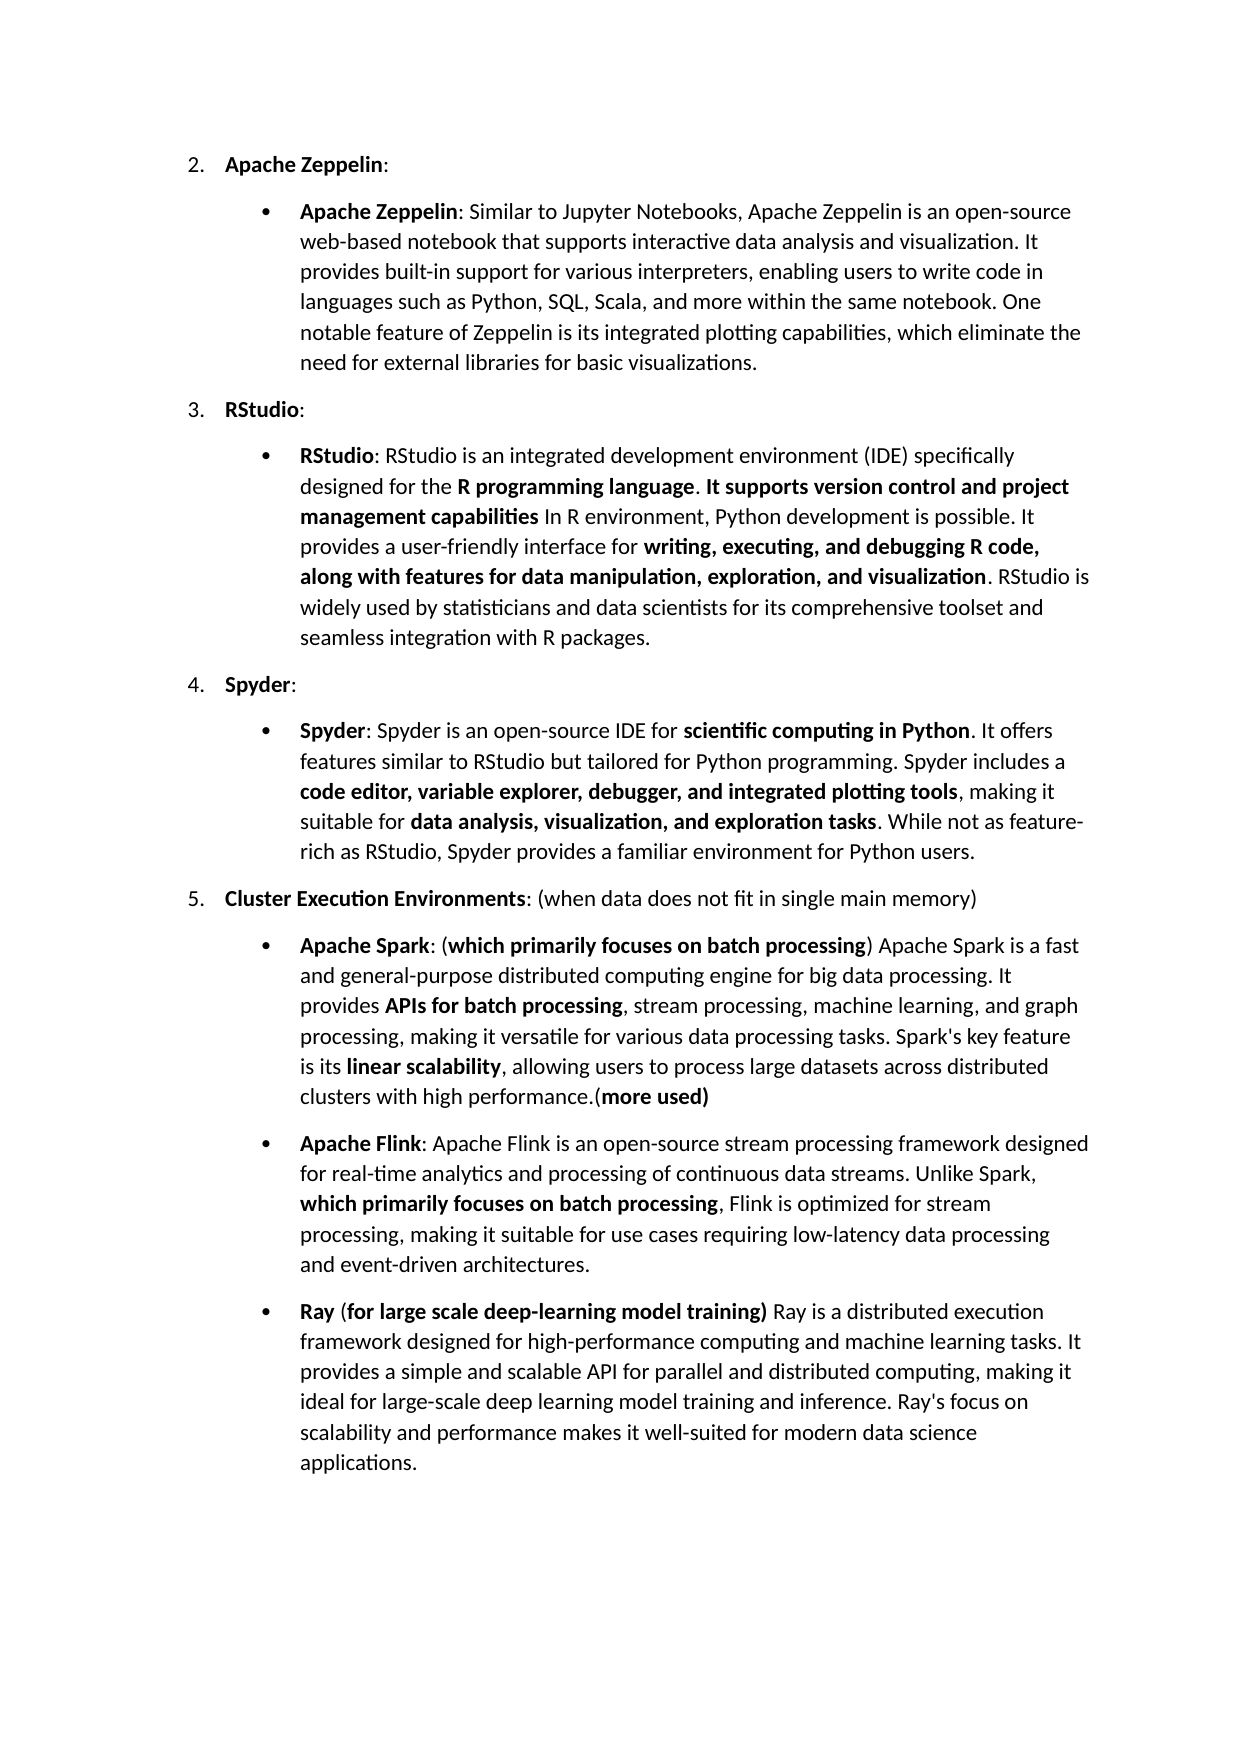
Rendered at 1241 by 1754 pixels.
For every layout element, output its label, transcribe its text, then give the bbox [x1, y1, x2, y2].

list RStudio: RStudio is an integrated development environment (IDE) specifically designed for the R programming language. It supports version control and project management capabilities In R environment, Python development is possible. It provides a user-friendly interface for writing, executing, and debugging R code, along with features for data manipulation, exploration, and visualization. RStudio is widely used by statisticians and data scientists for its comprehensive toolset and seamless integration with R packages. [262, 442, 1090, 651]
list Spyder: Spyder is an open-source IDE for scientific computing in Python. It offers features similar to RStudio but tailored for Python programming. Spyder includes a code editor, variable explorer, debugger, and integrated plotting tools, making it suitable for data analysis, visualization, and exploration tasks. While not as feature-rich as RStudio, Spyder provides a familiar environment for Python users. [262, 717, 1090, 866]
list RStudio: [187, 395, 1090, 423]
list Spyder: [187, 670, 1090, 698]
list Apache Zeppelin: [187, 150, 1090, 178]
list Apache Flink: Apache Flink is an open-source stream processing framework designed for real-time analytics and processing of continuous data streams. Unlike Spark, which primarily focuses on batch processing, Flink is optimized for stream processing, making it suitable for use cases requiring low-latency data processing and event-driven architectures. [262, 1129, 1090, 1278]
list Apache Spark: (which primarily focuses on batch processing) Apache Spark is a fast and general-purpose distributed computing engine for big data processing. It provides APIs for batch processing, stream processing, machine learning, and graph processing, making it versatile for various data processing tasks. Spark's key feature is its linear scalability, allowing users to process large datasets across distributed clusters with high performance.(more used) [262, 931, 1090, 1110]
list Apache Zeppelin: Similar to Jupyter Notebooks, Apache Zeppelin is an open-source web-based notebook that supports interactive data analysis and visualization. It provides built-in support for various interpreters, enabling users to write code in languages such as Python, SQL, Scala, and more within the same notebook. One notable feature of Zeppelin is its integrated plotting capabilities, which eliminate the need for external libraries for basic visualizations. [262, 197, 1090, 376]
list Cluster Execution Environments: (when data does not fit in single main memory) [187, 884, 1090, 912]
list Ray (for large scale deep-learning model training) Ray is a distributed execution framework designed for high-performance computing and machine learning tasks. It provides a simple and scalable API for parallel and distributed computing, making it ideal for large-scale deep learning model training and inference. Ray's focus on scalability and performance makes it well-suited for modern data science applications. [262, 1297, 1090, 1476]
